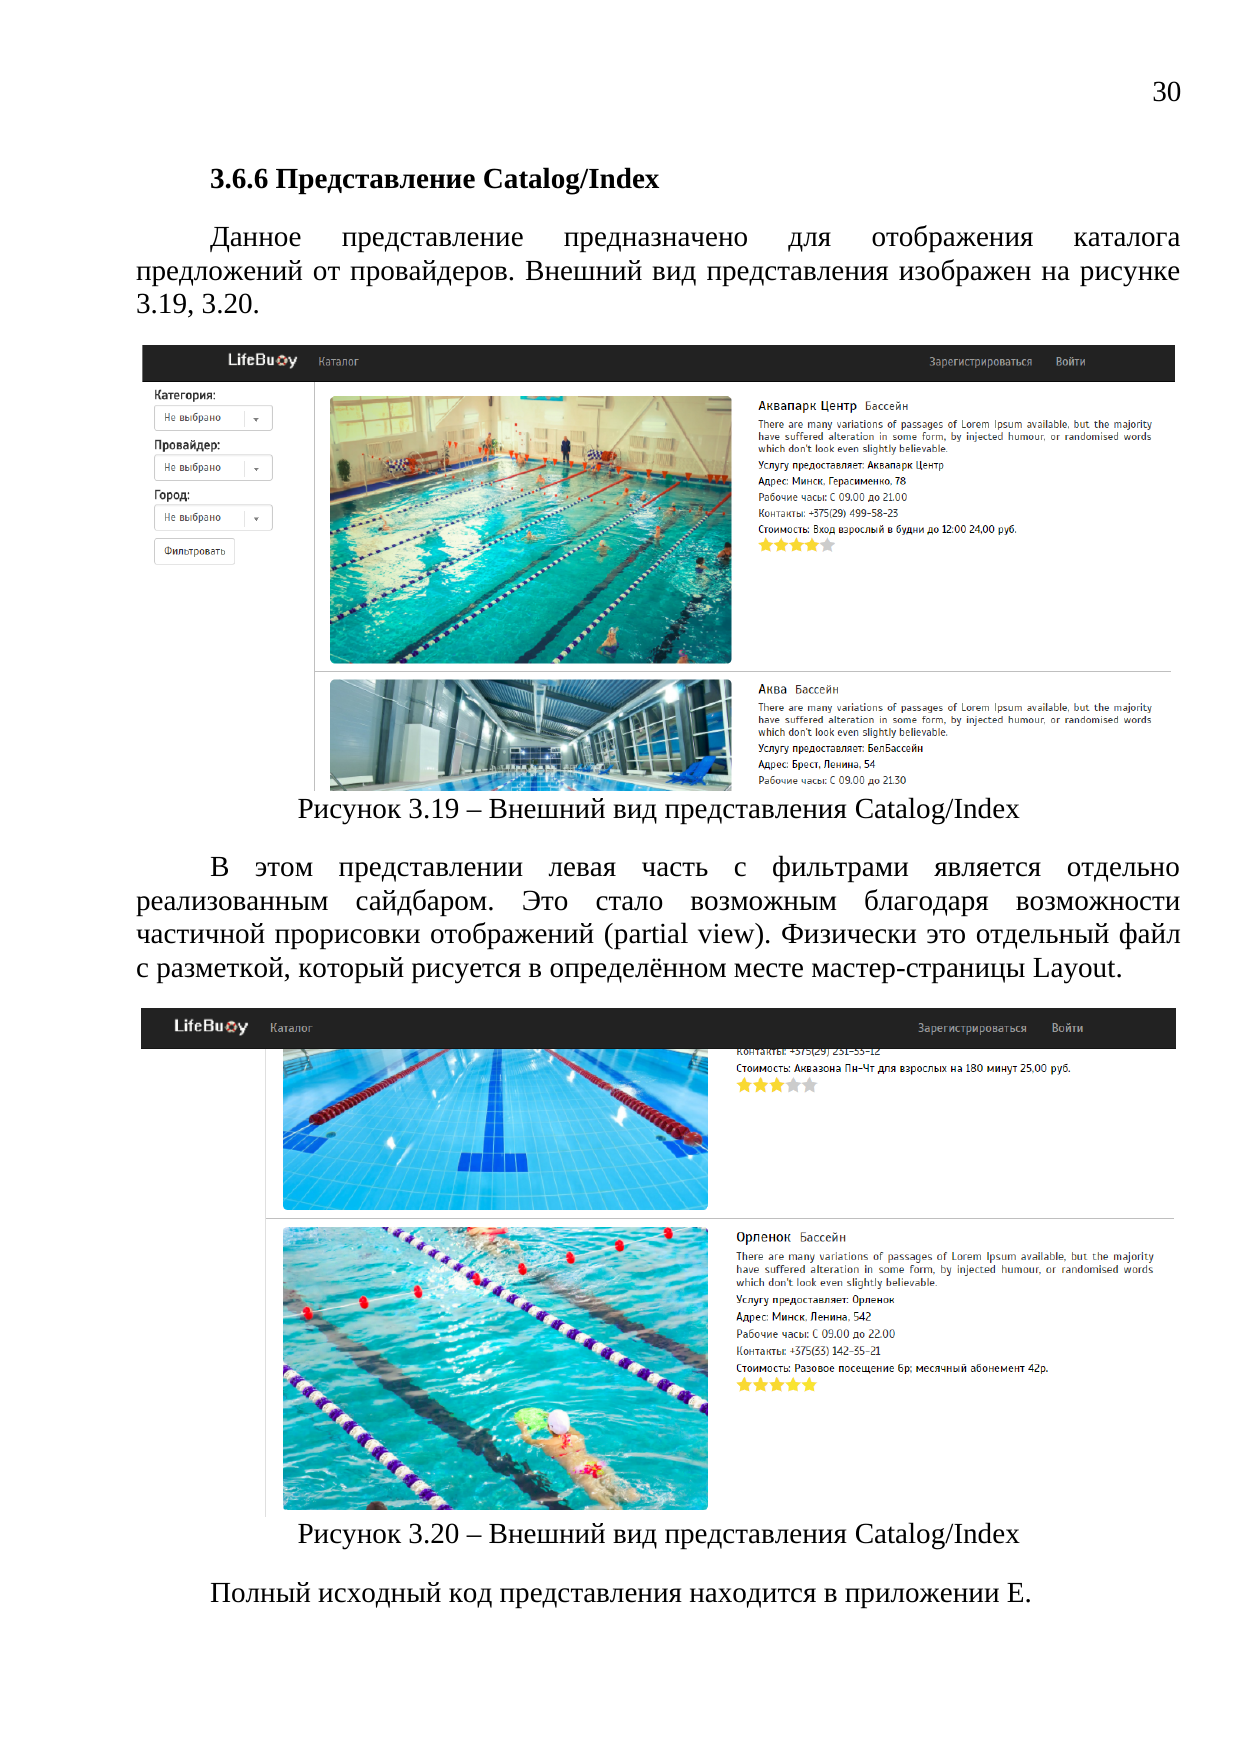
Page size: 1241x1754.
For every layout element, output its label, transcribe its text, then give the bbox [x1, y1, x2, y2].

text Рисунок 3.19 – Внешний вид представления Catalog/Index [136, 791, 1181, 824]
subtitle 3.6.6 Представление Catalog/Index [136, 161, 1181, 194]
text Рисунок 3.20 – Внешний вид представления Catalog/Index [136, 1516, 1181, 1550]
text В этом представлении левая часть с фильтрами является отдельно реализованным сайдбаром. Это стало возможным благодаря возможности частичной прорисовки отображений (partial view). Физически это отдельный файл с разметкой, который рисуется в определённом месте мастер-страницы Layout. [136, 849, 1181, 983]
text Данное представление предназначено для отображения каталога предложений от провайдеров. Внешний вид представления изображен на рисунке 3.19, 3.20. [136, 219, 1181, 320]
text Полный исходный код представления находится в приложении Е. [136, 1575, 1181, 1608]
picture [142, 345, 1175, 791]
picture [141, 1008, 1176, 1517]
